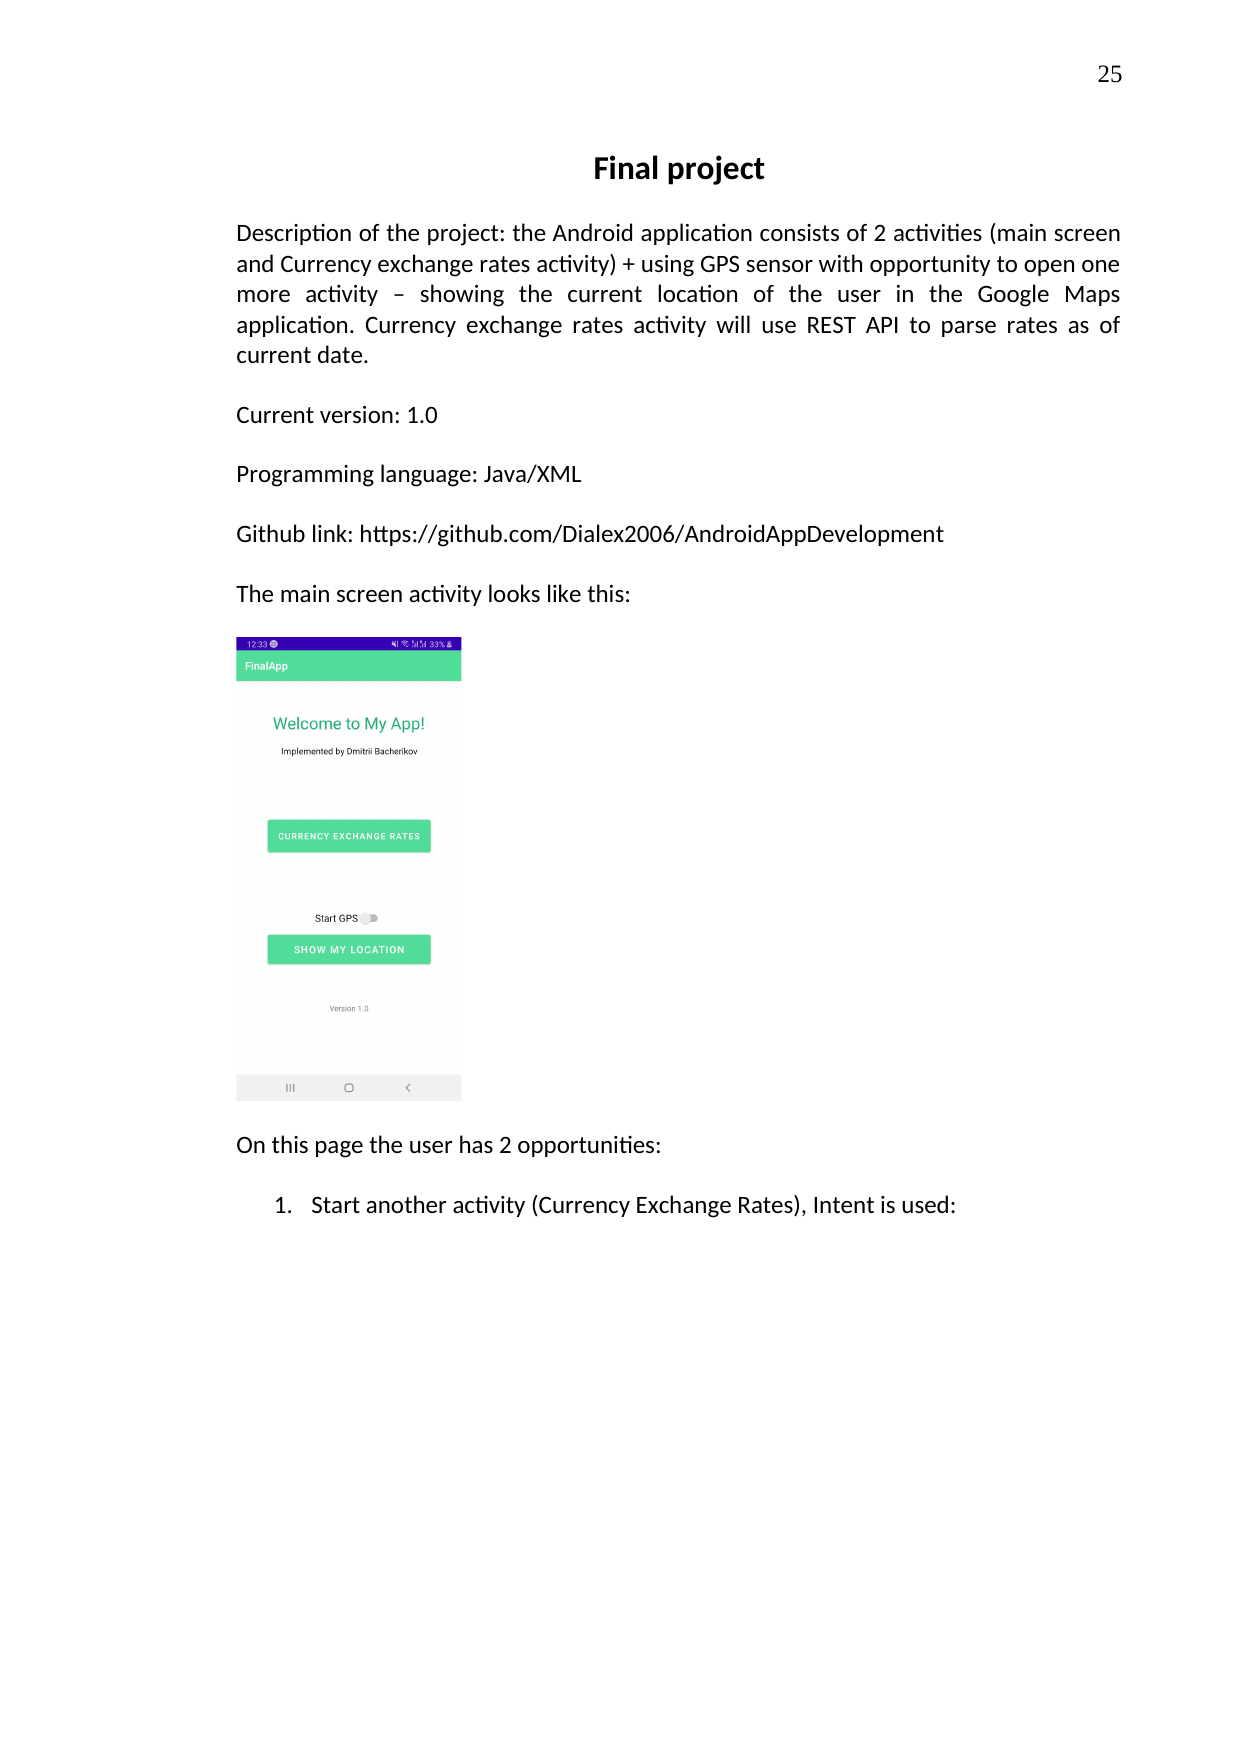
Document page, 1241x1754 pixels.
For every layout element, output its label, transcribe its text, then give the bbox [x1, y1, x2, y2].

list Start another activity (Currency Exchange Rates), Intent is used: [274, 1189, 1122, 1220]
text On this page the user has 2 opportunities: [236, 1129, 1122, 1160]
text Github link: https://github.com/Dialex2006/AndroidAppDevelopment [236, 518, 1122, 549]
text Programming language: Java/XML [236, 459, 1122, 489]
text The main screen activity looks like this: [236, 578, 1122, 608]
text Final project [236, 147, 1122, 188]
text Current version: 1.0 [236, 399, 1122, 429]
picture [236, 637, 462, 1101]
text Description of the project: the Android application consists of 2 activities (main screen and Currency exchange rates activity) + using GPS sensor with opportunity to open one more activity – showing the current location of the user in the Google Maps application. Currency exchange rates activity will use REST API to parse rates as of current date. [236, 217, 1122, 370]
